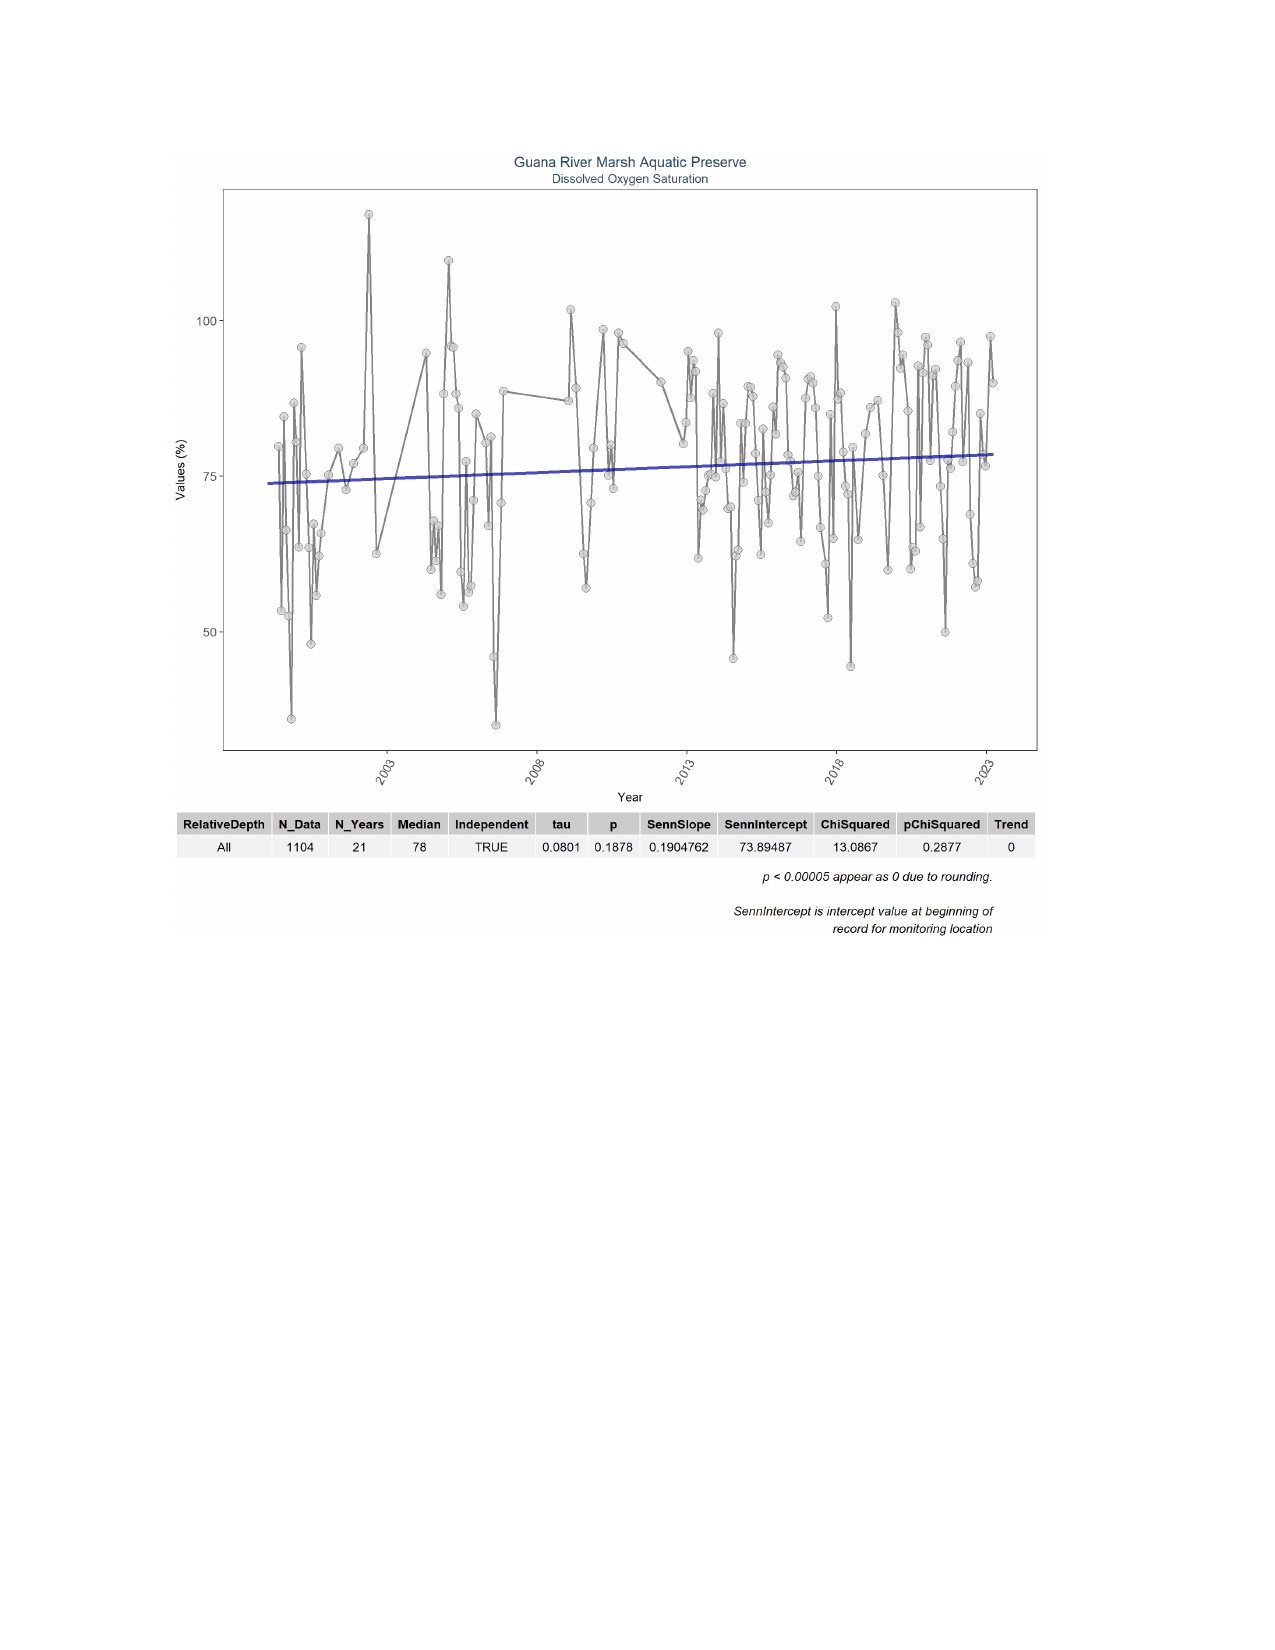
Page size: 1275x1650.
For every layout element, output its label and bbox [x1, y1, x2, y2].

picture [168, 150, 1044, 938]
